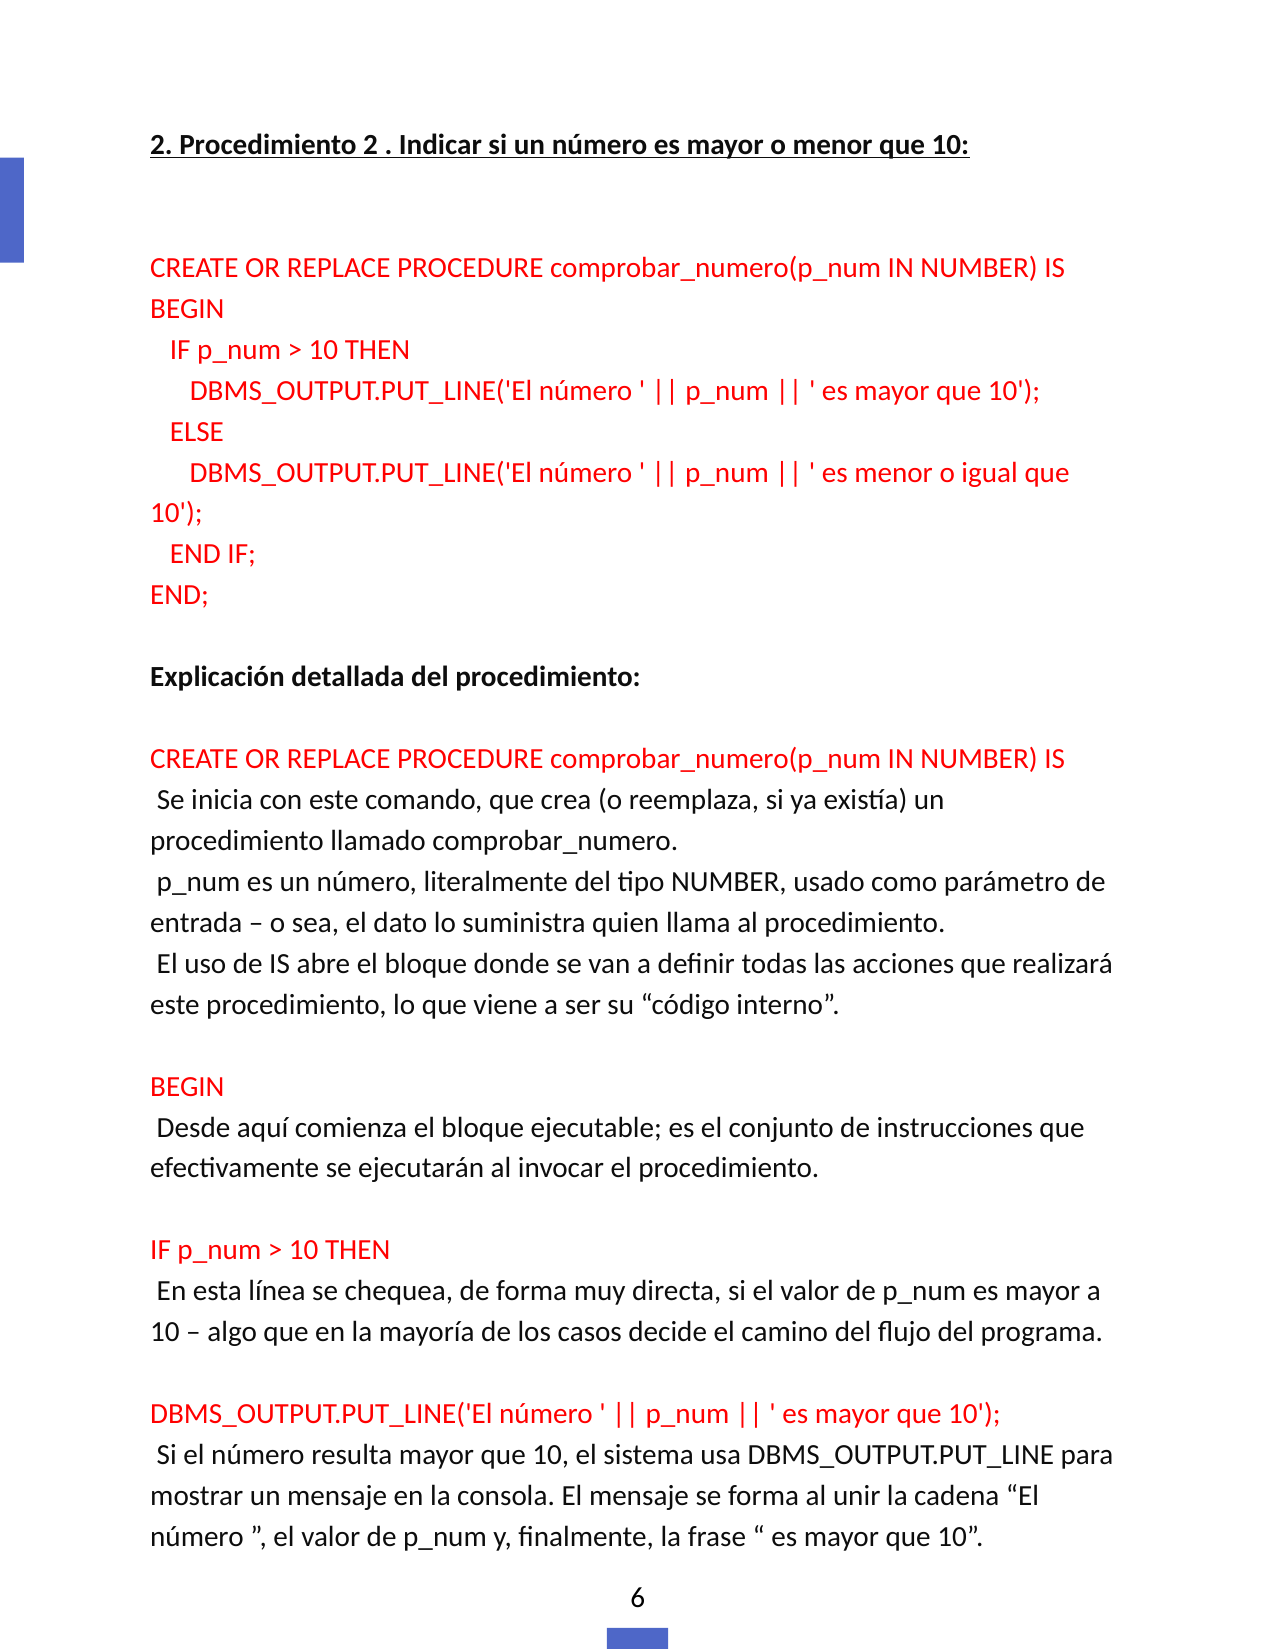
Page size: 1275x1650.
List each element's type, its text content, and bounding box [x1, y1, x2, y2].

text IF p_num > 10 THEN [150, 331, 1125, 366]
text CREATE OR REPLACE PROCEDURE comprobar_numero(p_num IN NUMBER) IS [150, 249, 1125, 284]
text CREATE OR REPLACE PROCEDURE comprobar_numero(p_num IN NUMBER) IS [150, 740, 1125, 776]
text END; [150, 576, 1125, 612]
text p_num es un número, literalmente del tipo NUMBER, usado como parámetro de entrada – o sea, el dato lo suministra quien llama al procedimiento. [150, 863, 1125, 939]
text En esta línea se chequea, de forma muy directa, si el valor de p_num es mayor a 10 – algo que en la mayoría de los casos decide el camino del flujo del programa. [150, 1272, 1125, 1349]
text IF p_num > 10 THEN [150, 1231, 1125, 1267]
text Si el número resulta mayor que 10, el sistema usa DBMS_OUTPUT.PUT_LINE para mostrar un mensaje en la consola. El mensaje se forma al unir la cadena “El número ”, el valor de p_num y, finalmente, la frase “ es mayor que 10”. [150, 1436, 1125, 1554]
text ELSE [150, 413, 1125, 448]
text DBMS_OUTPUT.PUT_LINE('El número ' || p_num || ' es mayor que 10'); [150, 372, 1125, 407]
text BEGIN [150, 290, 1125, 326]
text Explicación detallada del procedimiento: [150, 658, 1125, 694]
text DBMS_OUTPUT.PUT_LINE('El número ' || p_num || ' es menor o igual que 10'); [150, 454, 1125, 530]
text Se inicia con este comando, que crea (o reemplaza, si ya existía) un procedimiento llamado comprobar_numero. [150, 781, 1125, 858]
text END IF; [150, 536, 1125, 571]
text DBMS_OUTPUT.PUT_LINE('El número ' || p_num || ' es mayor que 10'); [150, 1395, 1125, 1431]
text El uso de IS abre el bloque donde se van a definir todas las acciones que realizará este procedimiento, lo que viene a ser su “código interno”. [150, 945, 1125, 1021]
text BEGIN [150, 1068, 1125, 1103]
text 2. Procedimiento 2 . Indicar si un número es mayor o menor que 10: [150, 126, 1125, 162]
text Desde aquí comienza el bloque ejecutable; es el conjunto de instrucciones que efectivamente se ejecutarán al invocar el procedimiento. [150, 1109, 1125, 1185]
